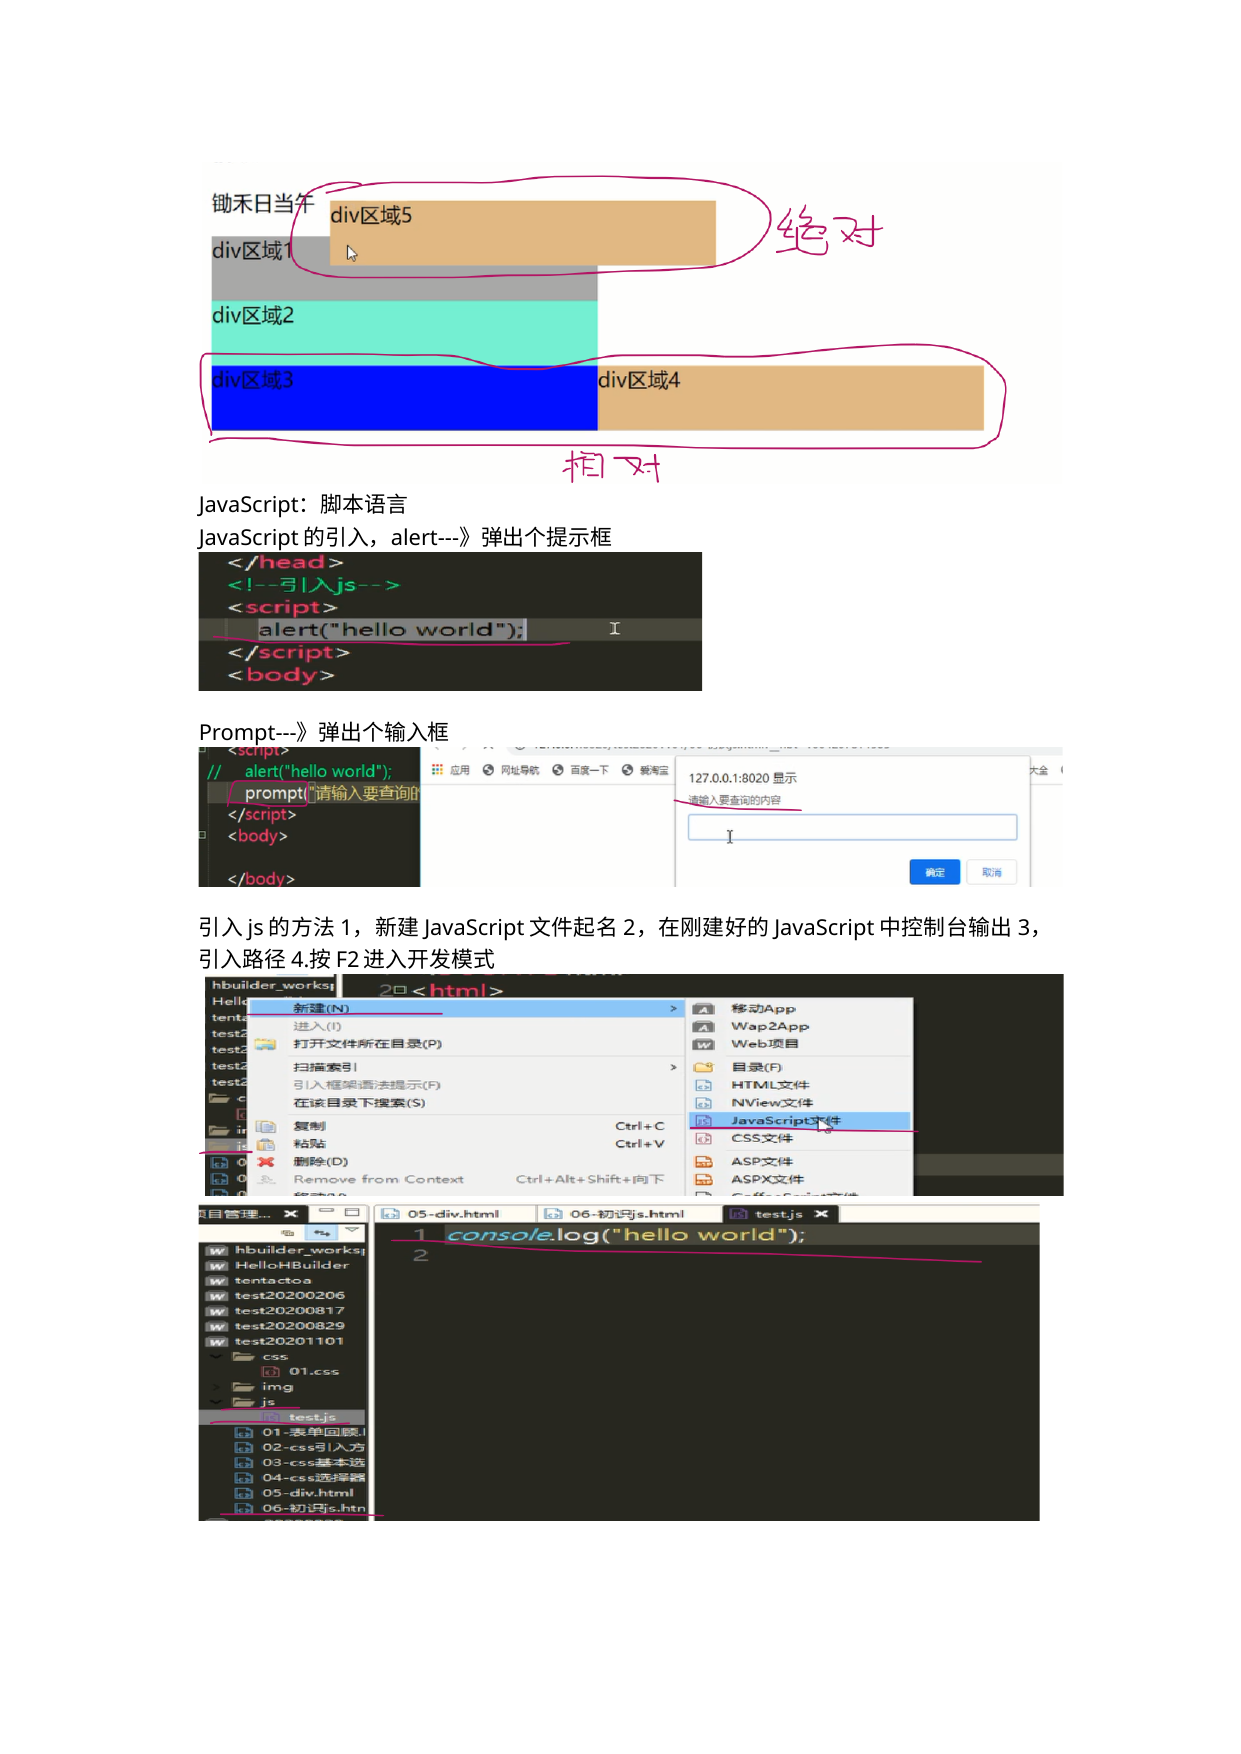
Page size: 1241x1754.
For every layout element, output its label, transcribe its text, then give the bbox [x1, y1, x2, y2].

picture [198, 1202, 1040, 1521]
picture [198, 162, 1063, 484]
picture [198, 552, 703, 691]
text Prompt---》弹出个输入框 [198, 714, 1053, 747]
picture [198, 974, 1064, 1196]
text JavaScript：脚本语言 [198, 487, 1053, 519]
text 引入js的方法1，新建JavaScript文件起名2，在刚建好的JavaScript中控制台输出3，引入路径 4.按F2进入开发模式 [198, 909, 1053, 974]
picture [198, 747, 1063, 887]
text JavaScript的引入，alert---》弹出个提示框 [198, 519, 1053, 552]
